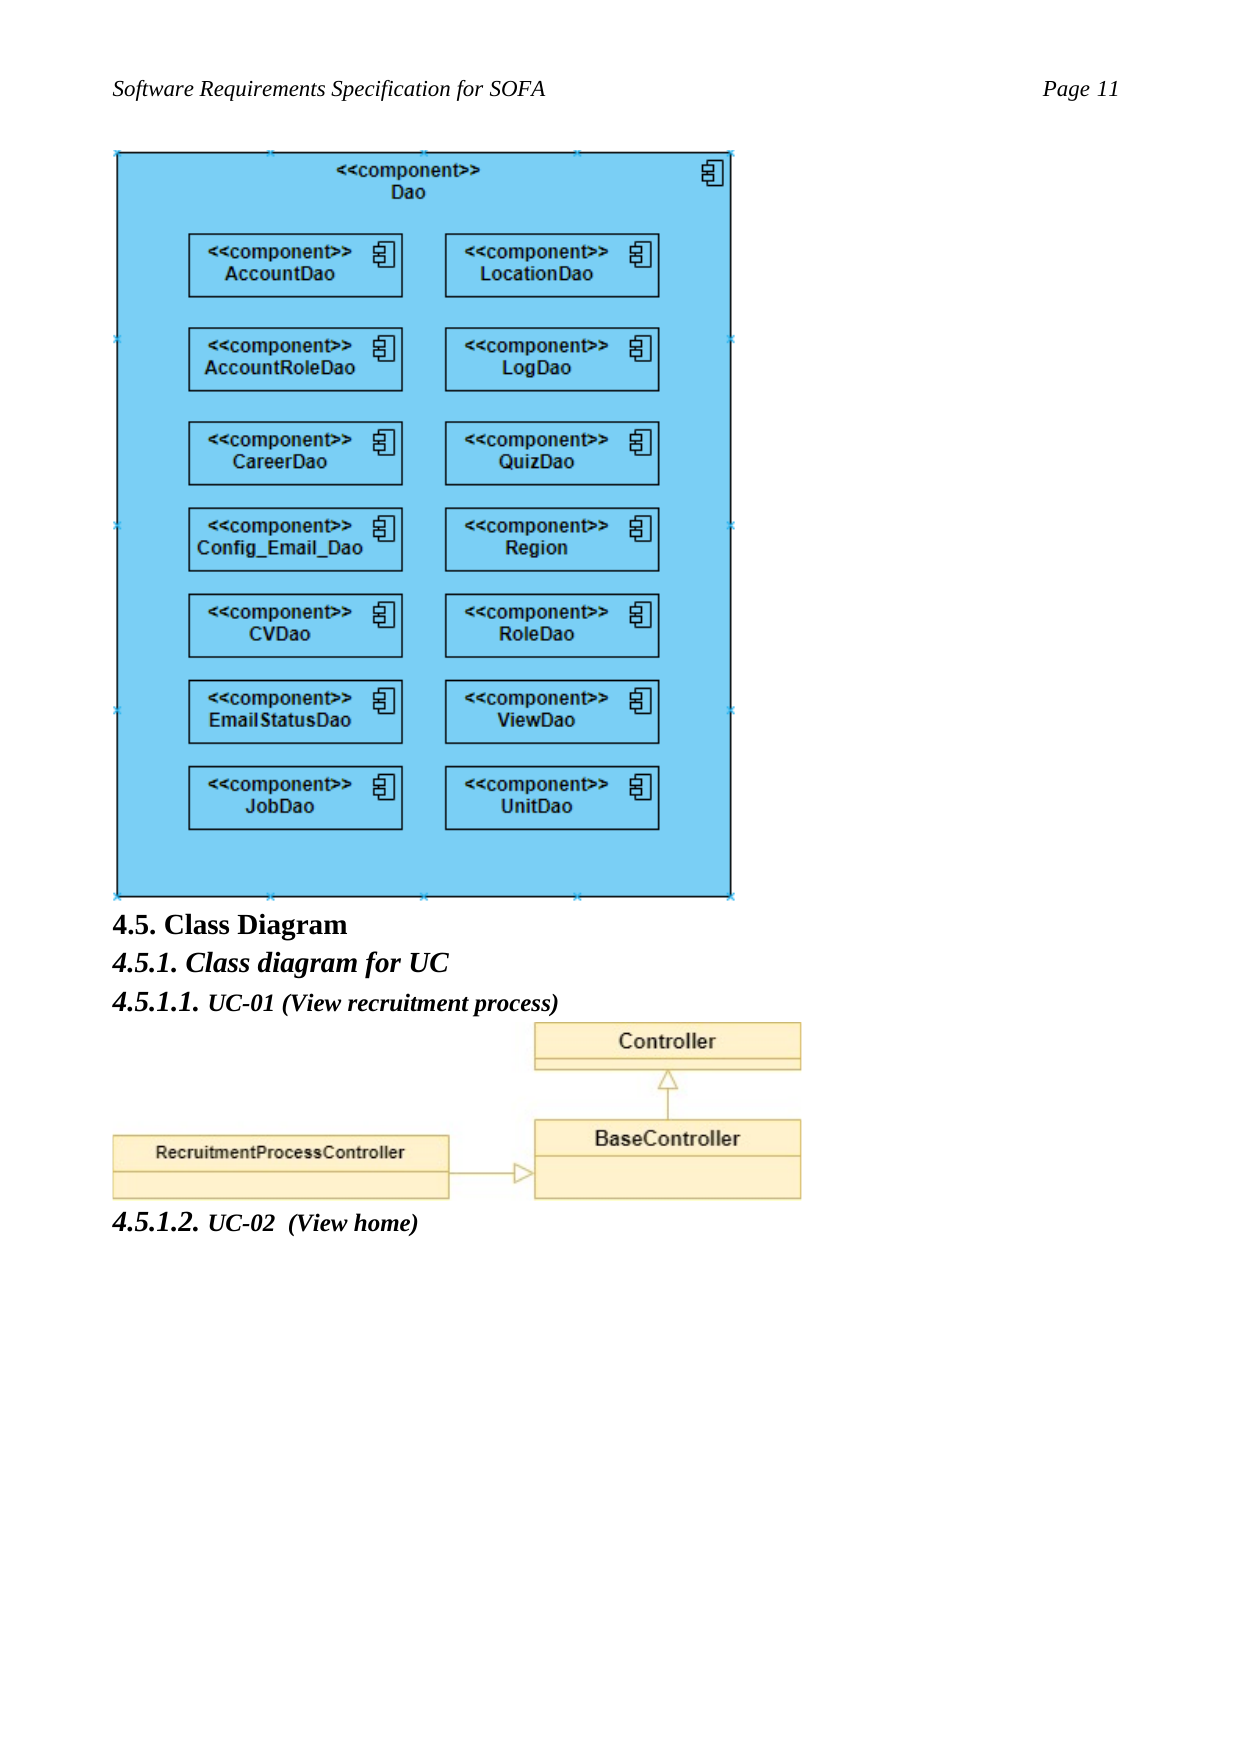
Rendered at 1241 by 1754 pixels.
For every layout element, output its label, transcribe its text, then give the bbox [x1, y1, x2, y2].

text 4.5.1.1. UC-01 (View recruitment process) [112, 984, 1128, 1018]
text 4.5.1.2. UC-02 (View home) [112, 1204, 1128, 1238]
picture [112, 1022, 802, 1201]
subtitle 4.5. Class Diagram [112, 907, 1128, 941]
text 4.5.1. Class diagram for UC [112, 946, 1128, 979]
picture [112, 150, 738, 904]
